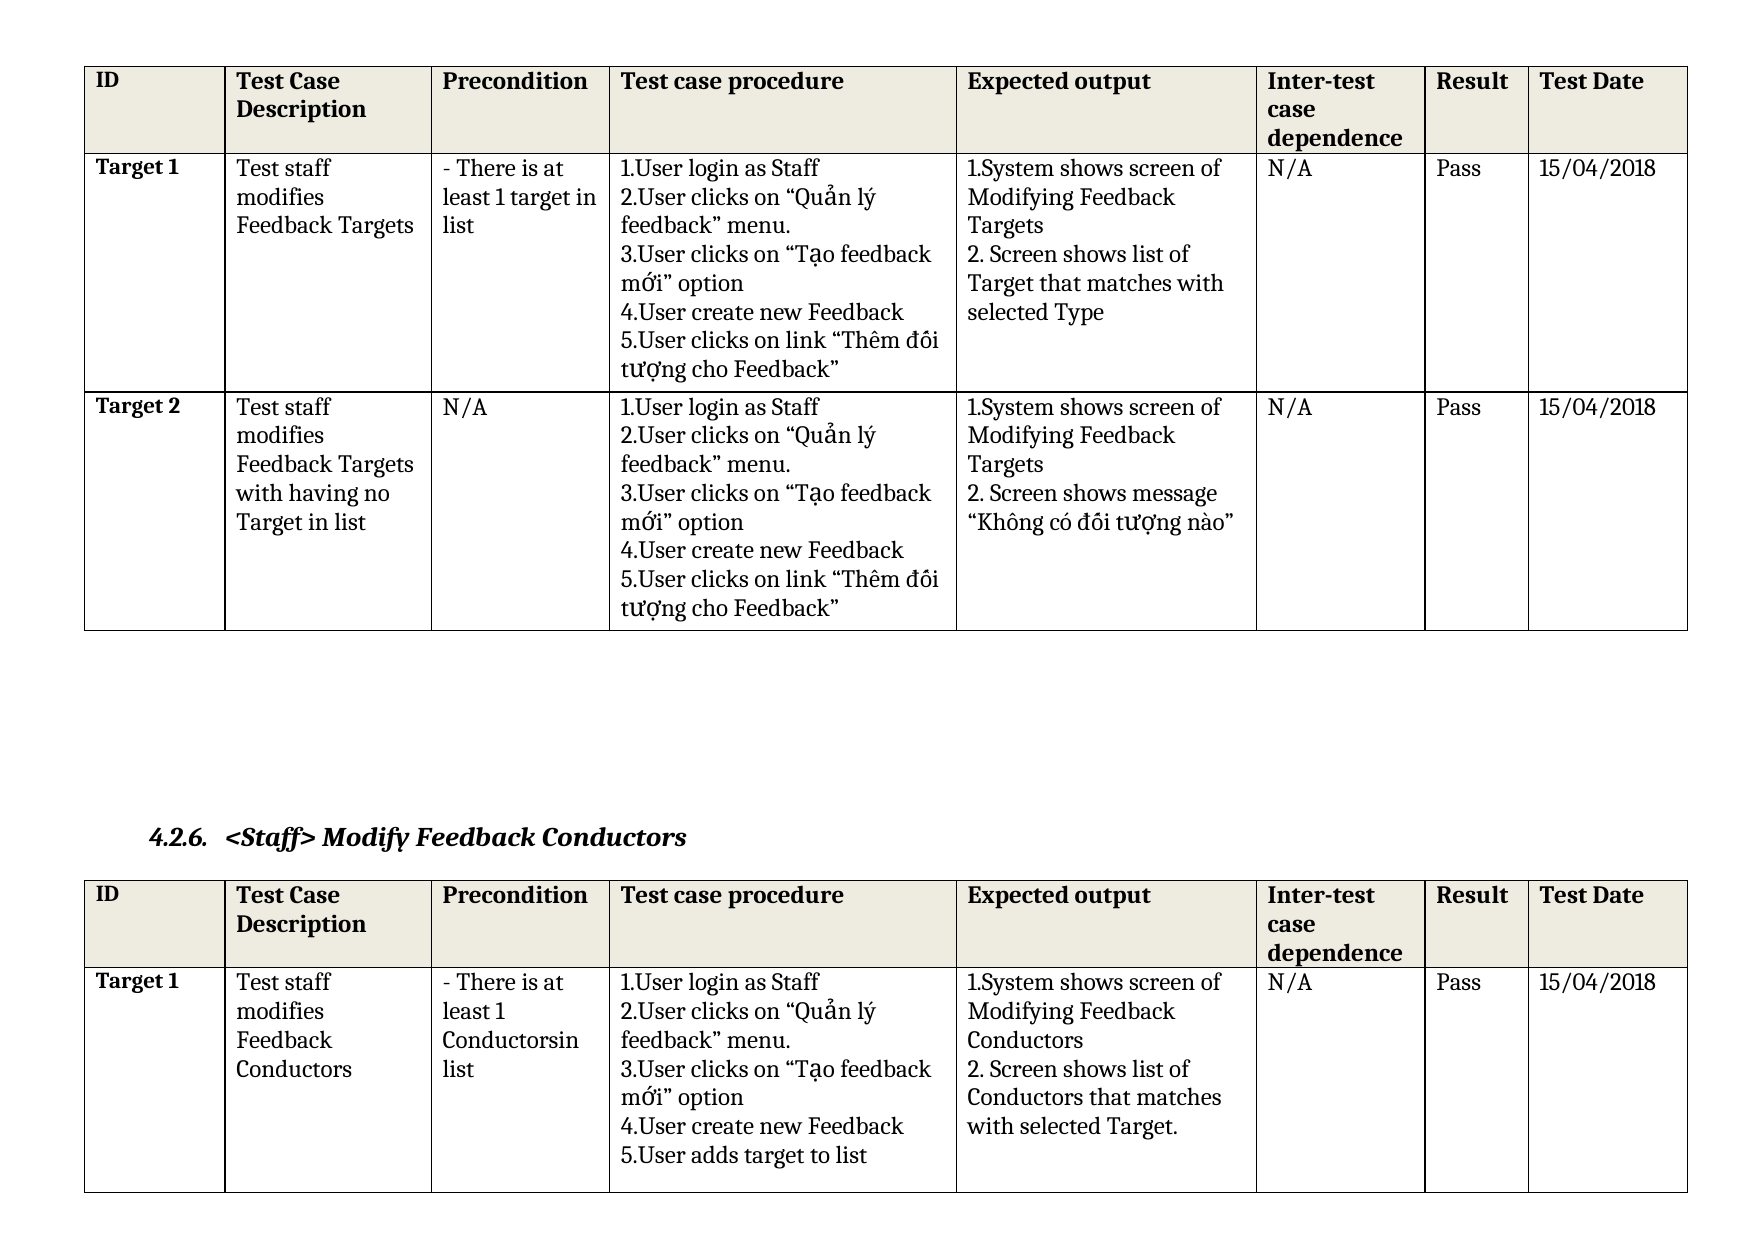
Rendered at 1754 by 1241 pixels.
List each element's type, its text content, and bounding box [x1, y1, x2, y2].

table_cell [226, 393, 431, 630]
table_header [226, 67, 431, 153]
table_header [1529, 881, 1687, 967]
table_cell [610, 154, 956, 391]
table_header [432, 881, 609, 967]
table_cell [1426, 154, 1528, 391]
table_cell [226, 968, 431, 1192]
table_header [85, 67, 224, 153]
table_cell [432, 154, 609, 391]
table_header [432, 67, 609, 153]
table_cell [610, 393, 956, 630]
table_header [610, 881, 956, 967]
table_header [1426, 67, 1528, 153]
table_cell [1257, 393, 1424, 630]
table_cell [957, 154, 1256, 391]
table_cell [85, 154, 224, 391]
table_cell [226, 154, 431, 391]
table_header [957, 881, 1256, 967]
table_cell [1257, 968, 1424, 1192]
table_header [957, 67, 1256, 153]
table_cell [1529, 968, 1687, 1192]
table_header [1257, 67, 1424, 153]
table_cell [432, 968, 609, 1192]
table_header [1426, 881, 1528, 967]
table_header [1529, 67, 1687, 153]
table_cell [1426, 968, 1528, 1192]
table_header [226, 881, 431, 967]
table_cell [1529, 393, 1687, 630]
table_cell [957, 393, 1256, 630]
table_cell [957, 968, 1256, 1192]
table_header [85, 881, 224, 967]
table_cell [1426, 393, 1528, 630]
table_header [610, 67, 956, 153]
list <Staff> Modify Feedback Conductors [148, 822, 1614, 854]
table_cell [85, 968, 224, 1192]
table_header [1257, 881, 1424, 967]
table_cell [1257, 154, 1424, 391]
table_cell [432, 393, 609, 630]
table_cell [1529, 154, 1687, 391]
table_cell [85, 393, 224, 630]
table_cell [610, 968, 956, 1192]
